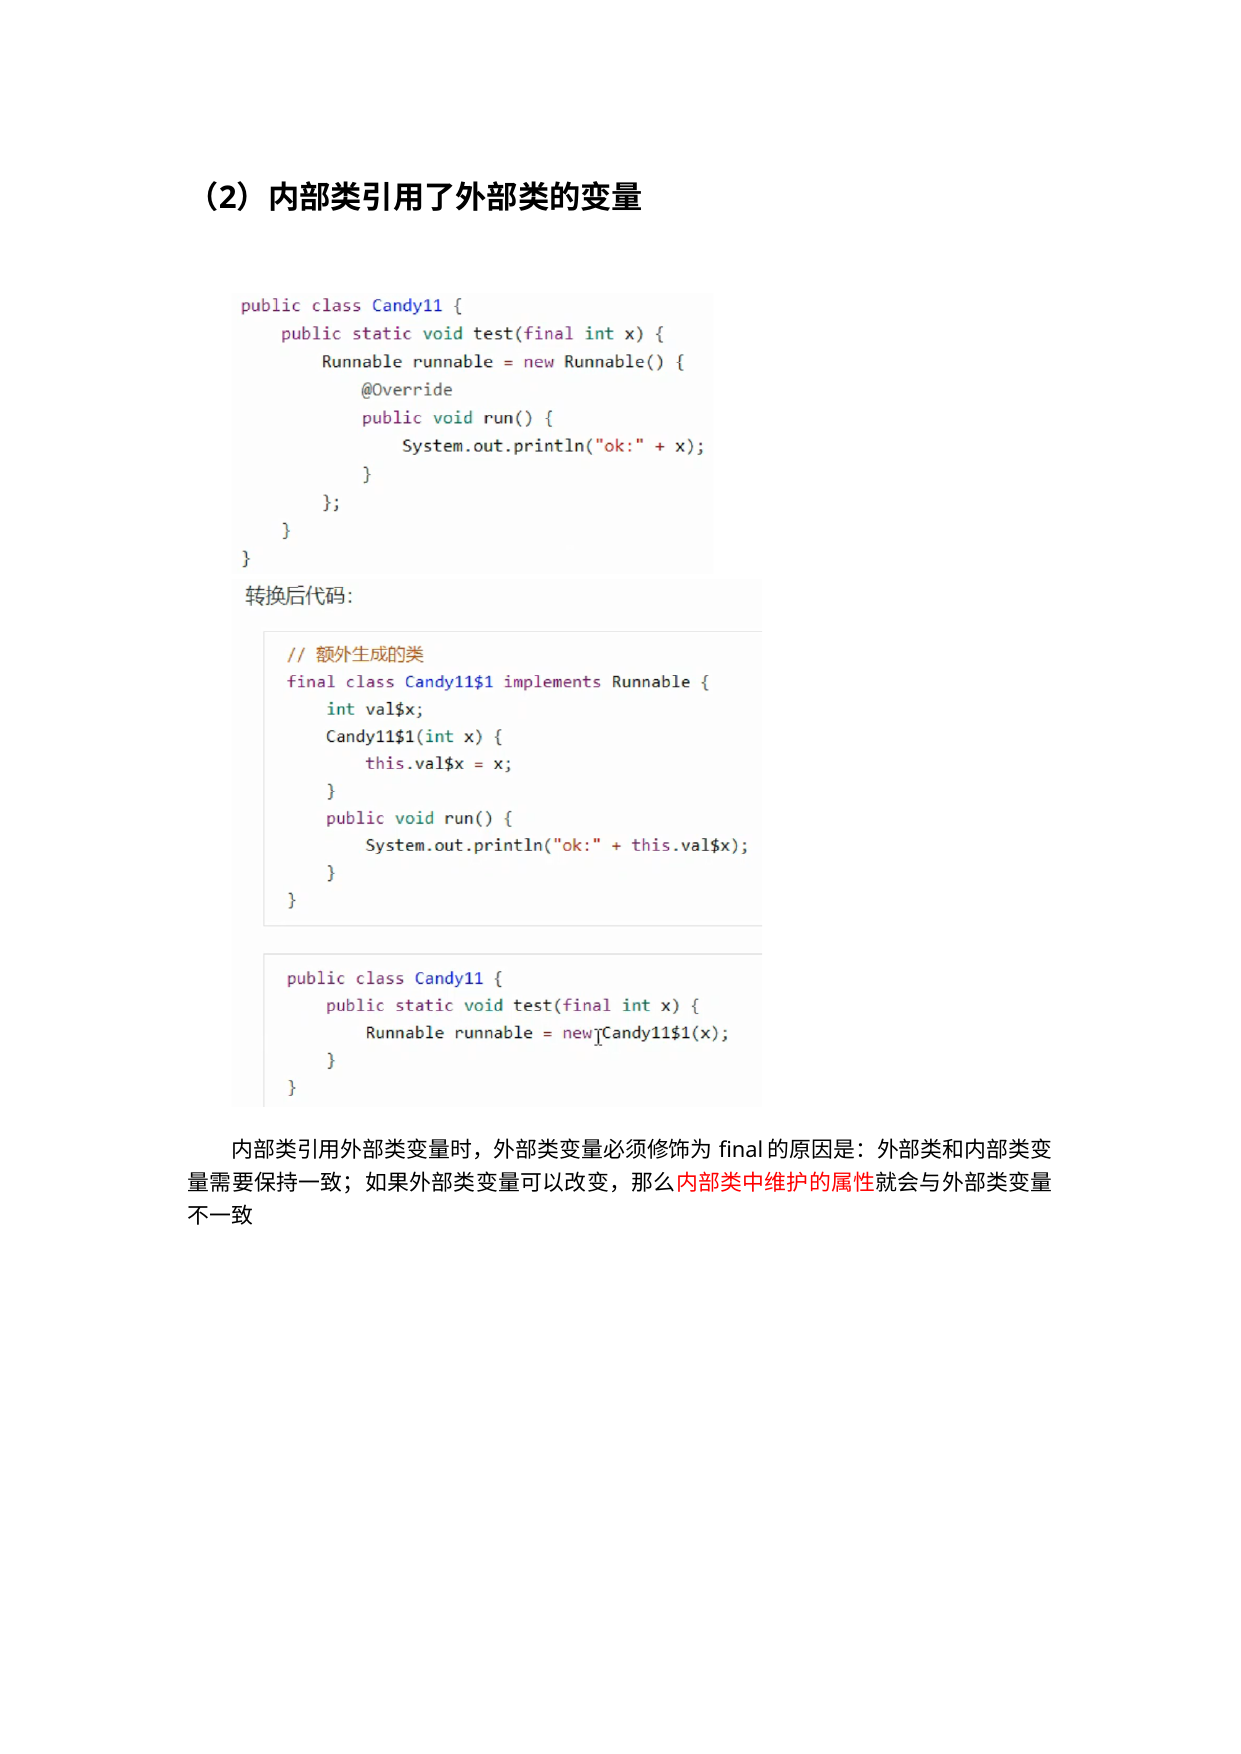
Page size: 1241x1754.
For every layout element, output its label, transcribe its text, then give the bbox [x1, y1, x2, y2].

subtitle （2）内部类引用了外部类的变量 [187, 162, 1053, 227]
text 内部类引用外部类变量时，外部类变量必须修饰为final的原因是：外部类和内部类变量需要保持一致；如果外部类变量可以改变，那么内部类中维护的属性就会与外部类变量不一致 [187, 1132, 1053, 1230]
picture [231, 293, 714, 574]
picture [231, 579, 763, 1107]
